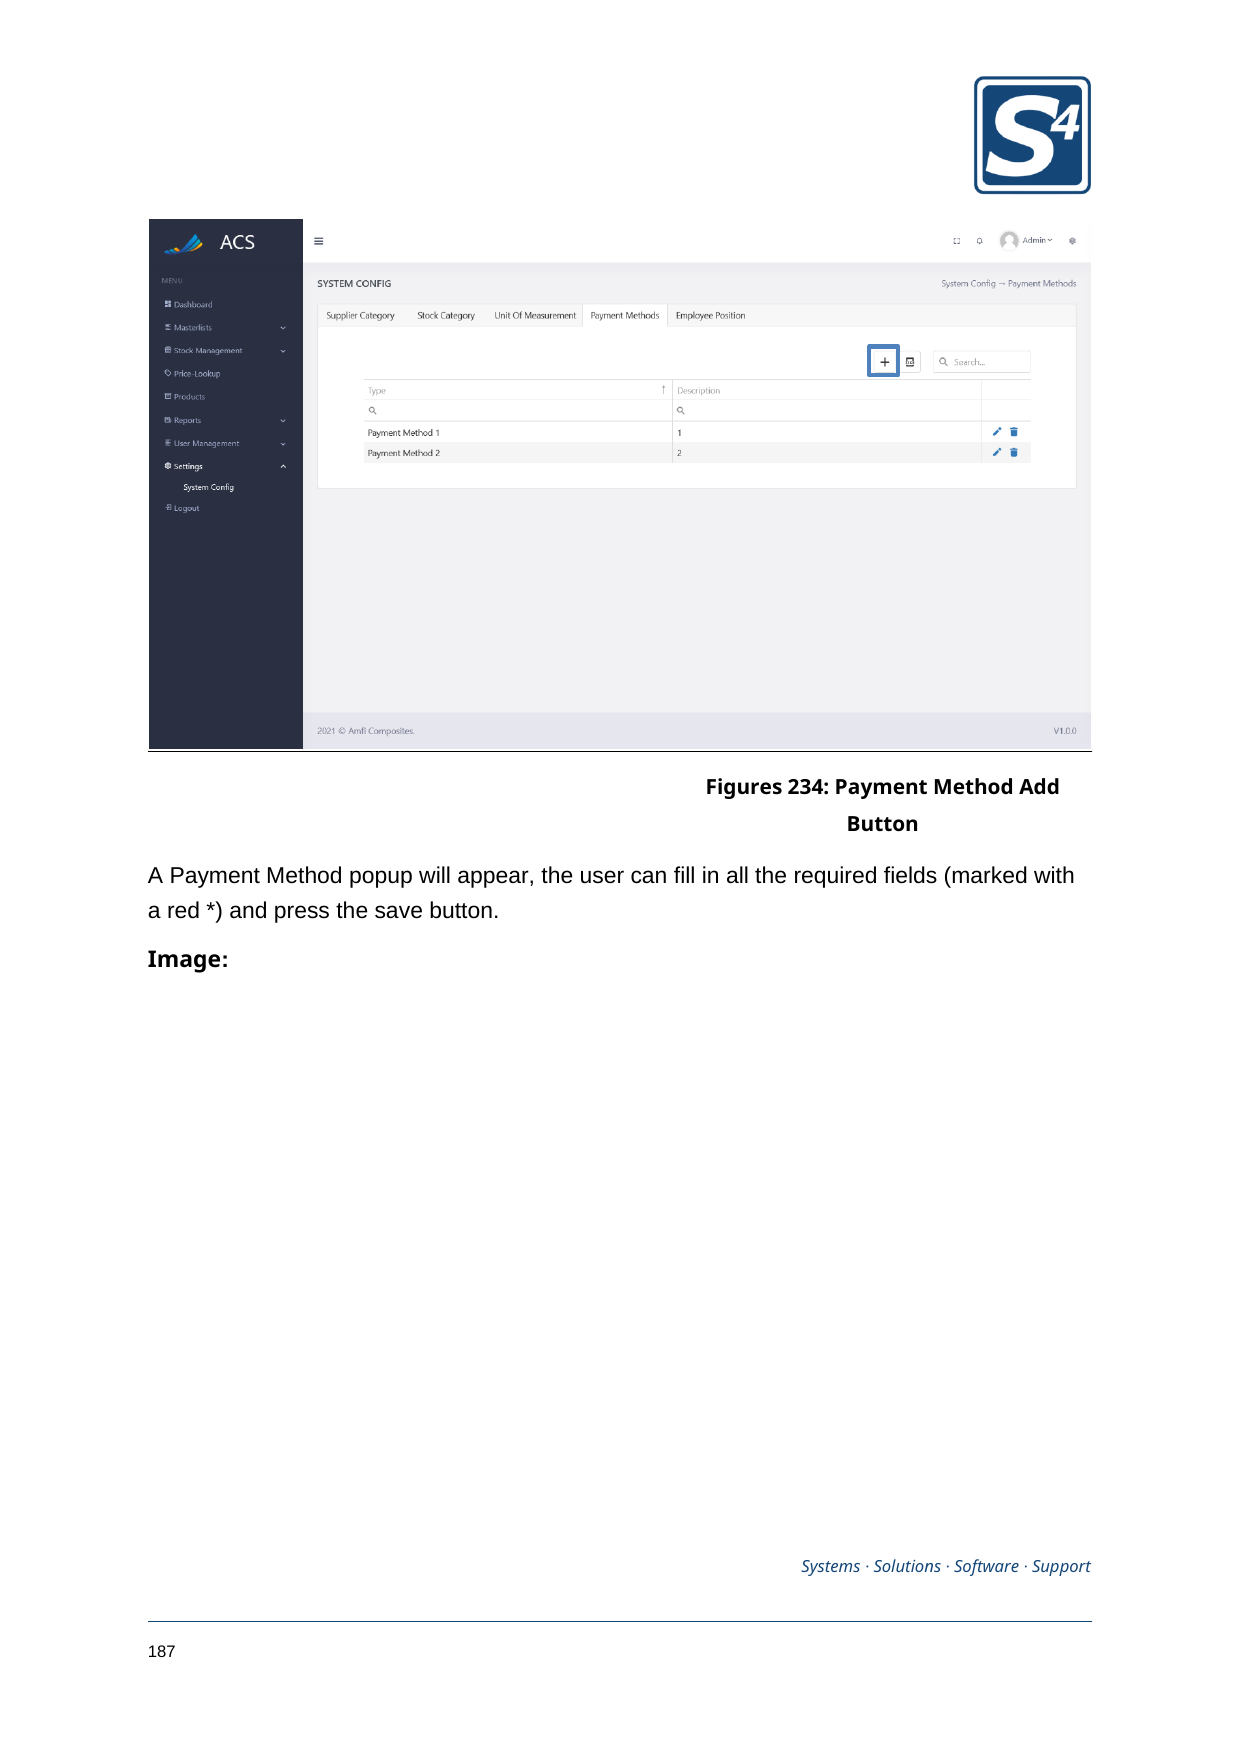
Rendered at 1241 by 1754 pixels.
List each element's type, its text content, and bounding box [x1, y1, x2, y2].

picture [149, 219, 1091, 749]
text Figures 234: Payment Method Add Button [673, 772, 1092, 837]
text Image: [148, 943, 1092, 974]
picture [972, 75, 1093, 196]
text A Payment Method popup will appear, the user can fill in all the required fields (marked with a red *) and press the save button. [148, 862, 1092, 923]
